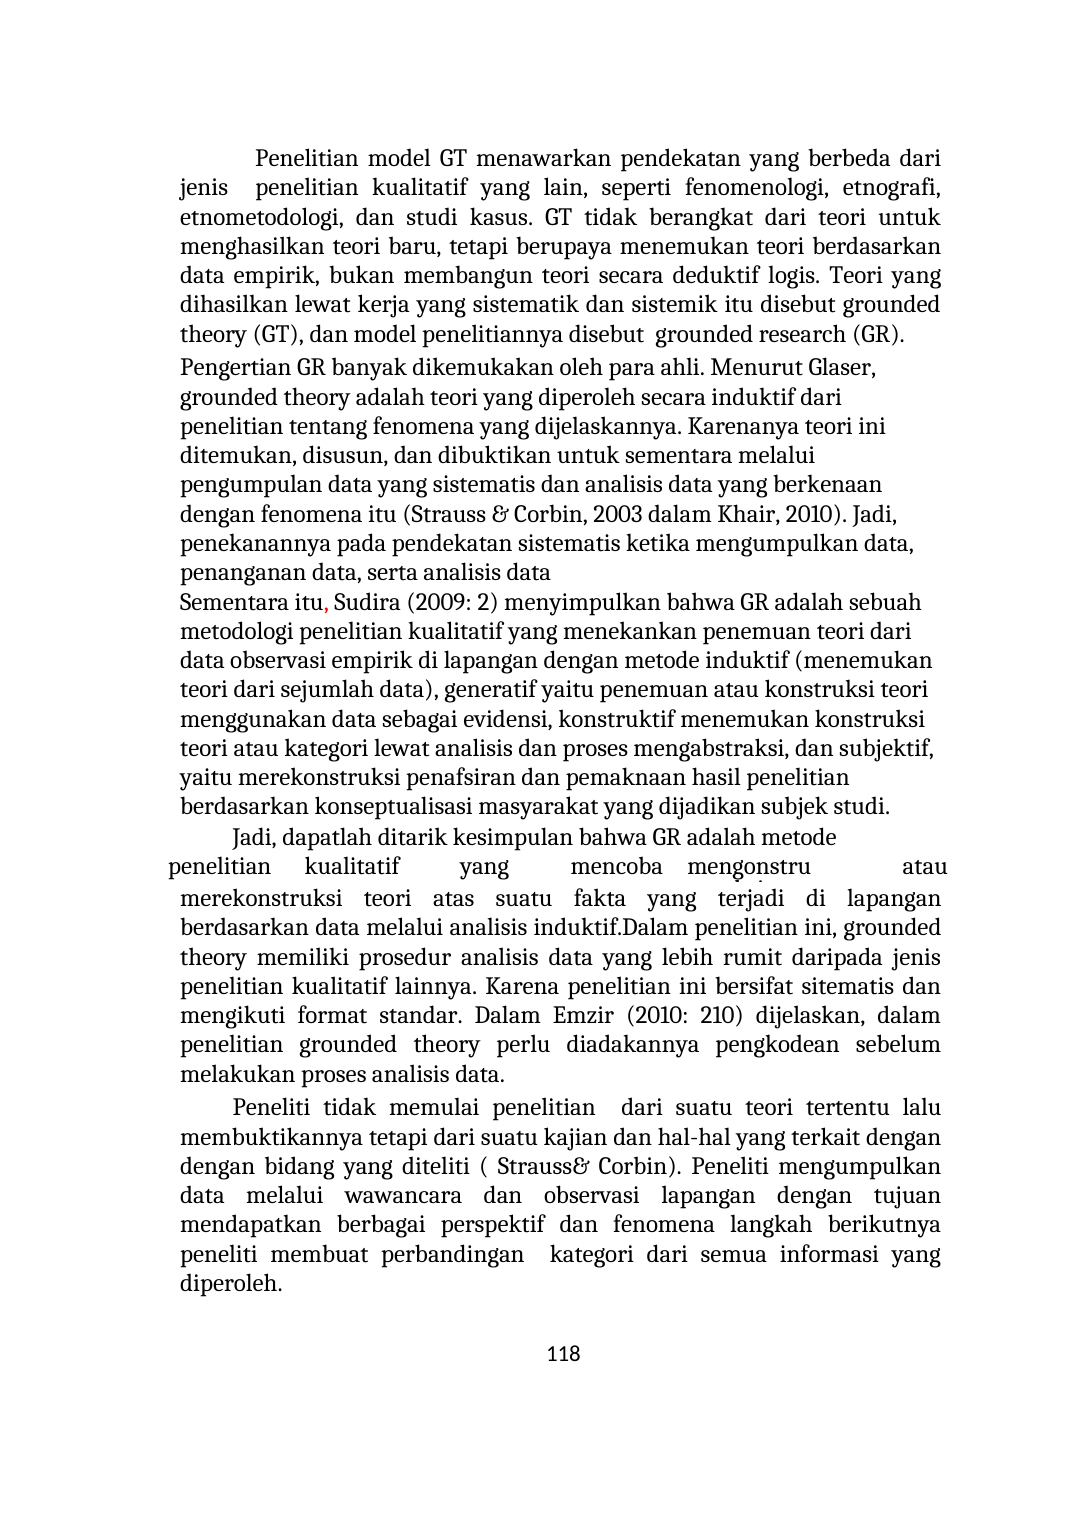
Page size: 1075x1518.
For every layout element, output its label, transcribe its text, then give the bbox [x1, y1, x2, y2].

text 118 [150, 1343, 581, 1366]
text Pengertian GR banyak dikemukakan oleh para ahli. Menurut Glaser, grounded theory adalah teori yang diperoleh secara induktif dari penelitian tentang fenomena yang dijelaskannya. Karenanya teori ini ditemukan, disusun, dan dibuktikan untuk sementara melalui pengumpulan data yang sistematis dan analisis data yang berkenaan dengan fenomena itu (Strauss & Corbin, 2003 dalam Khair, 2010). Jadi, penekanannya pada pendekatan sistematis ketika mengumpulkan data, penanganan data, serta analisis data Sementara itu, Sudira (2009: 2) menyimpulkan bahwa GR adalah sebuah metodologi penelitian kualitatif yang menekankan penemuan teori dari data observasi empirik di lapangan dengan metode induktif (menemukan teori dari sejumlah data), generatif yaitu penemuan atau konstruksi teori menggunakan data sebagai evidensi, konstruktif menemukan konstruksi teori atau kategori lewat analisis dan proses mengabstraksi, dan subjektif, yaitu merekonstruksi penafsiran dan pemaknaan hasil penelitian berdasarkan konseptualisasi masyarakat yang dijadikan subjek studi. [180, 353, 944, 821]
text Jadi, dapatlah ditarik kesimpulan bahwa GR adalah metode [232, 826, 944, 850]
text Peneliti tidak memulai penelitian dari suatu teori tertentu lalu membuktikannya tetapi dari suatu kajian dan hal-hal yang terkait dengan dengan bidang yang diteliti ( Strauss& Corbin). Peneliti mengumpulkan data melalui wawancara dan observasi lapangan dengan tujuan mendapatkan berbagai perspektif dan fenomena langkah berikutnya peneliti membuat perbandingan kategori dari semua informasi yang diperoleh. [180, 1093, 942, 1298]
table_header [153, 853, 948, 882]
text merekonstruksi teori atas suatu fakta yang terjadi di lapangan berdasarkan data melalui analisis induktif.Dalam penelitian ini, grounded theory memiliki prosedur analisis data yang lebih rumit daripada jenis penelitian kualitatif lainnya. Karena penelitian ini bersifat sitematis dan mengikuti format standar. Dalam Emzir (2010: 210) dijelaskan, dalam penelitian grounded theory perlu diadakannya pengkodean sebelum melakukan proses analisis data. [180, 884, 942, 1088]
text Penelitian model GT menawarkan pendekatan yang berbeda dari jenis penelitian kualitatif yang lain, seperti fenomenologi, etnografi, etnometodologi, dan studi kasus. GT tidak berangkat dari teori untuk menghasilkan teori baru, tetapi berupaya menemukan teori berdasarkan data empirik, bukan membangun teori secara deduktif logis. Teori yang dihasilkan lewat kerja yang sistematik dan sistemik itu disebut grounded theory (GT), dan model penelitiannya disebut grounded research (GR). [180, 144, 942, 348]
